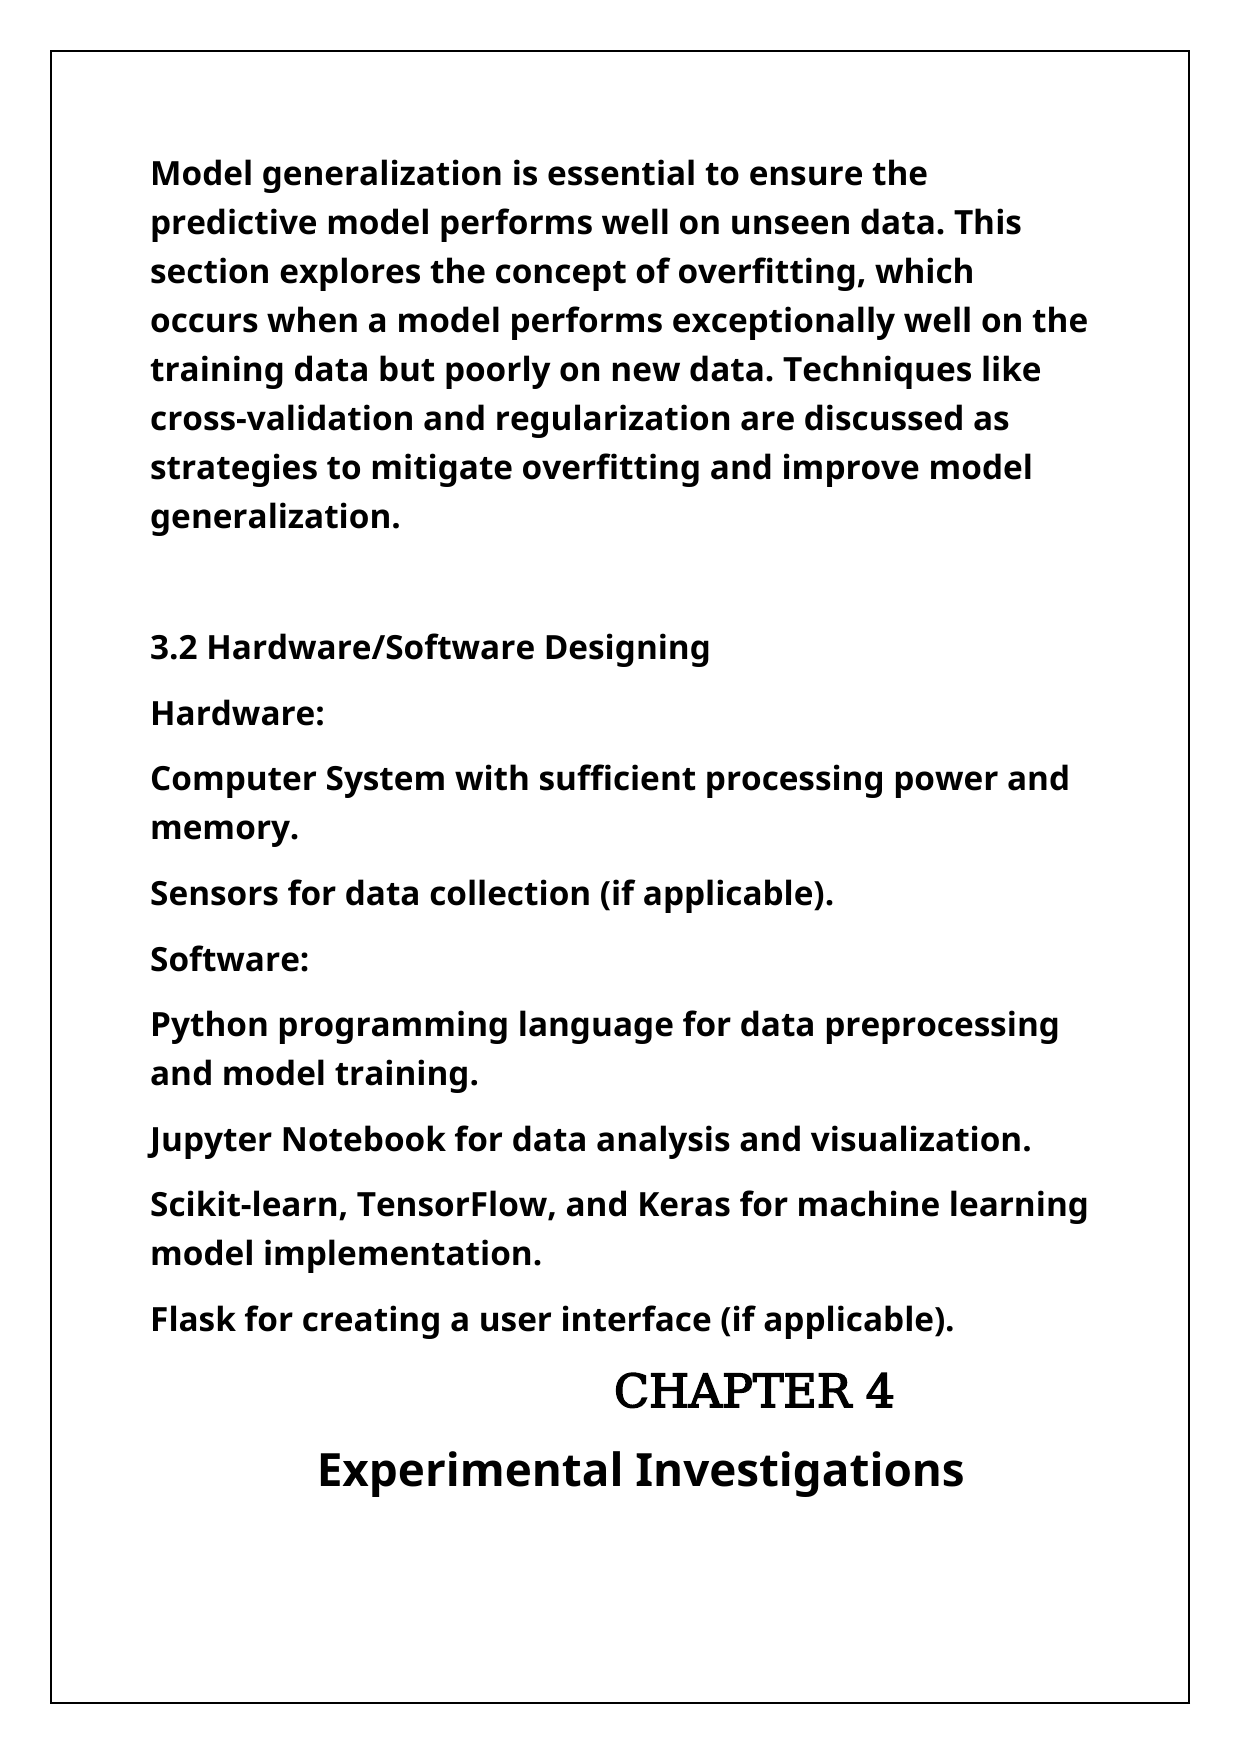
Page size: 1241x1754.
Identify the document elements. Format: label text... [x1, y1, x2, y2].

text Flask for creating a user interface (if applicable). [150, 1296, 1090, 1341]
text Python programming language for data preprocessing and model training. [150, 1001, 1090, 1095]
text Experimental Investigations [150, 1437, 1090, 1500]
text Sensors for data collection (if applicable). [150, 870, 1090, 915]
text Model generalization is essential to ensure the predictive model performs well on unseen data. This section explores the concept of overfitting, which occurs when a model performs exceptionally well on the training data but poorly on new data. Techniques like cross-validation and regularization are discussed as strategies to mitigate overfitting and improve model generalization. [150, 150, 1090, 538]
text CHAPTER 4 [150, 1361, 1090, 1416]
text Scikit-learn, TensorFlow, and Keras for machine learning model implementation. [150, 1181, 1090, 1276]
text Software: [150, 935, 1090, 981]
text Computer System with sufficient processing power and memory. [150, 755, 1090, 849]
text Jupyter Notebook for data analysis and visualization. [150, 1116, 1090, 1161]
text 3.2 Hardware/Software Designing [150, 624, 1090, 669]
text Hardware: [150, 689, 1090, 735]
